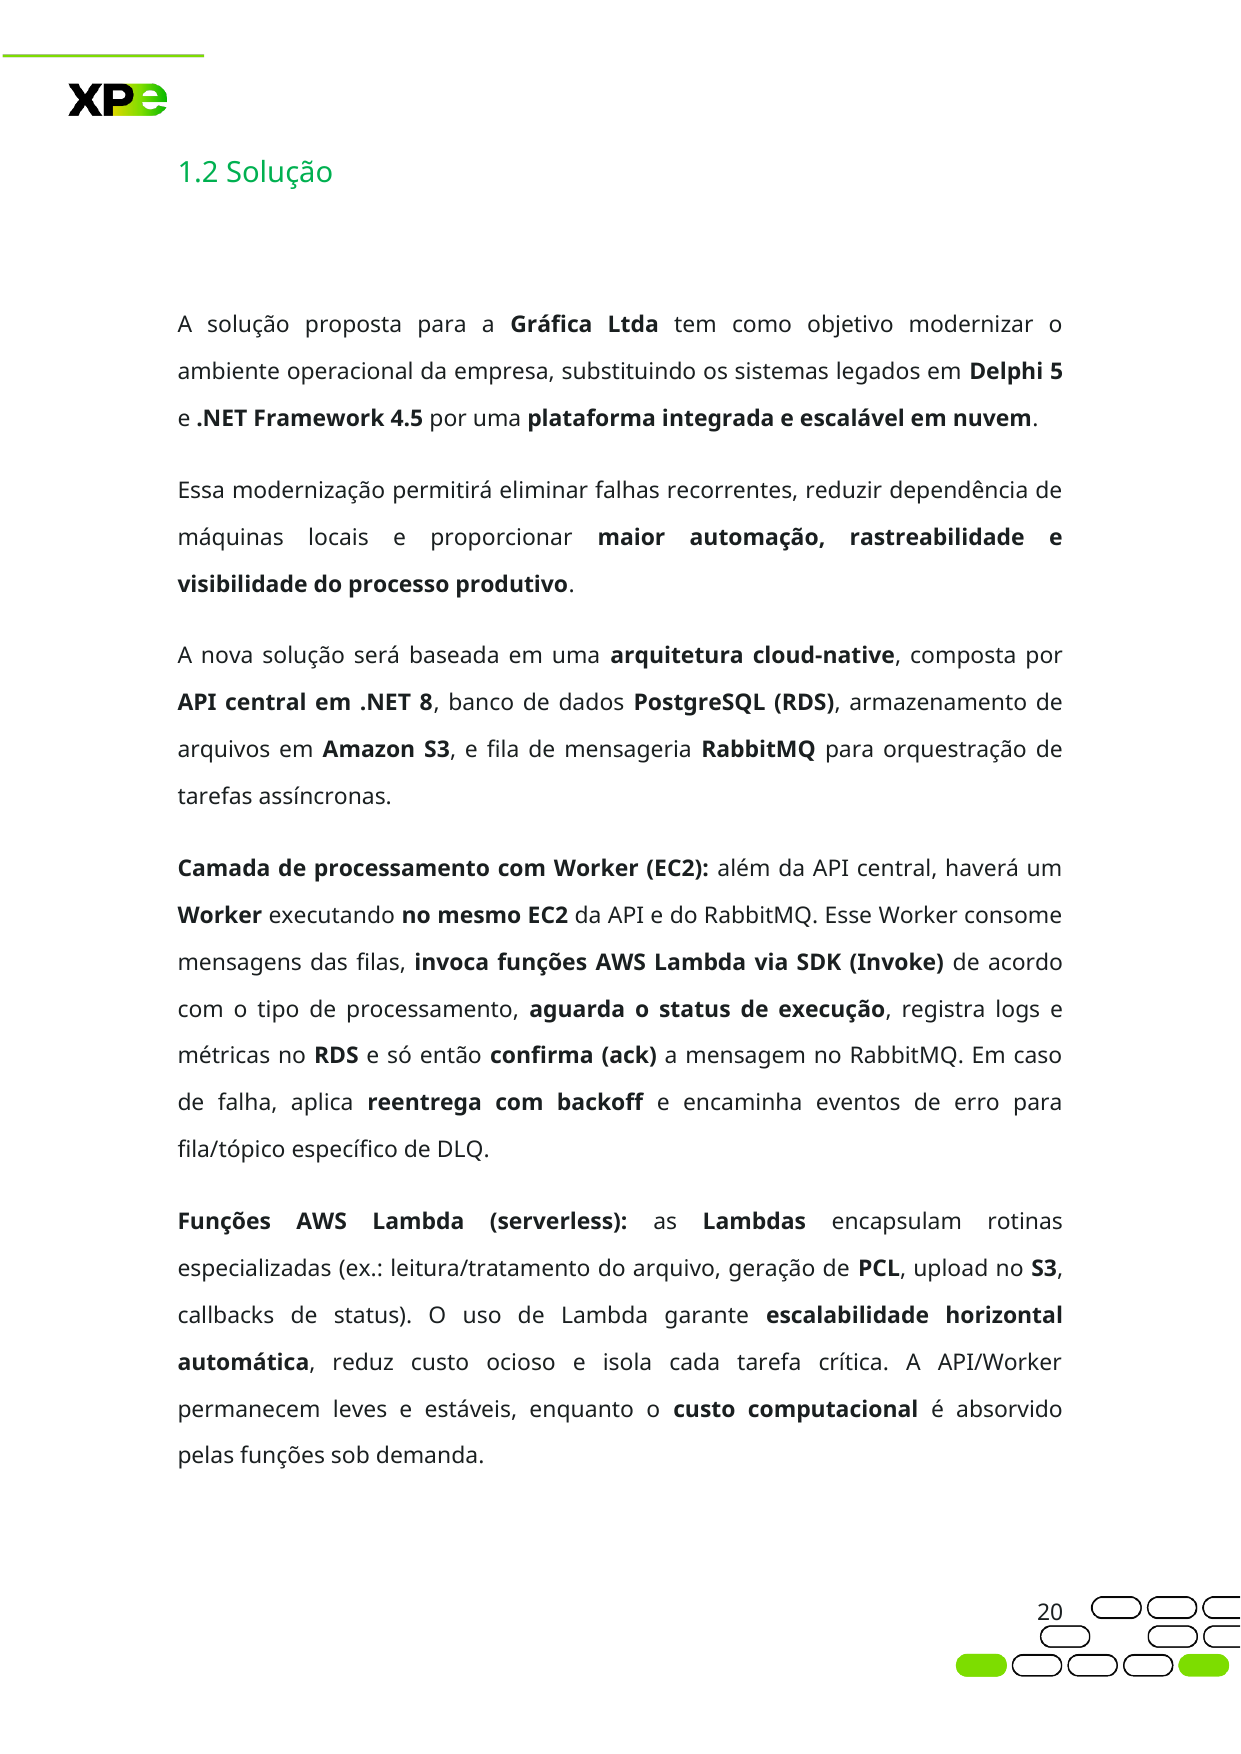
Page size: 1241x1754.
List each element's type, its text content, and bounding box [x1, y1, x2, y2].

text Funções AWS Lambda (serverless): as Lambdas encapsulam rotinas especializadas (ex.: leitura/tratamento do arquivo, geração de PCL, upload no S3, callbacks de status). O uso de Lambda garante escalabilidade horizontal automática, reduz custo ocioso e isola cada tarefa crítica. A API/Worker permanecem leves e estáveis, enquanto o custo computacional é absorvido pelas funções sob demanda. [177, 1205, 1063, 1471]
picture [955, 1596, 1241, 1677]
text A nova solução será baseada em uma arquitetura cloud-native, composta por API central em .NET 8, banco de dados PostgreSQL (RDS), armazenamento de arquivos em Amazon S3, e fila de mensageria RabbitMQ para orquestração de tarefas assíncronas. [177, 639, 1063, 811]
picture [2, 51, 205, 148]
text Essa modernização permitirá eliminar falhas recorrentes, reduzir dependência de máquinas locais e proporcionar maior automação, rastreabilidade e visibilidade do processo produtivo. [177, 474, 1063, 599]
text A solução proposta para a Gráfica Ltda tem como objetivo modernizar o ambiente operacional da empresa, substituindo os sistemas legados em Delphi 5 e .NET Framework 4.5 por uma plataforma integrada e escalável em nuvem. [177, 308, 1063, 433]
subtitle 1.2 Solução [177, 152, 1063, 191]
text Camada de processamento com Worker (EC2): além da API central, haverá um Worker executando no mesmo EC2 da API e do RabbitMQ. Esse Worker consome mensagens das filas, invoca funções AWS Lambda via SDK (Invoke) de acordo com o tipo de processamento, aguarda o status de execução, registra logs e métricas no RDS e só então confirma (ack) a mensagem no RabbitMQ. Em caso de falha, aplica reentrega com backoff e encaminha eventos de erro para fila/tópico específico de DLQ. [177, 852, 1063, 1164]
